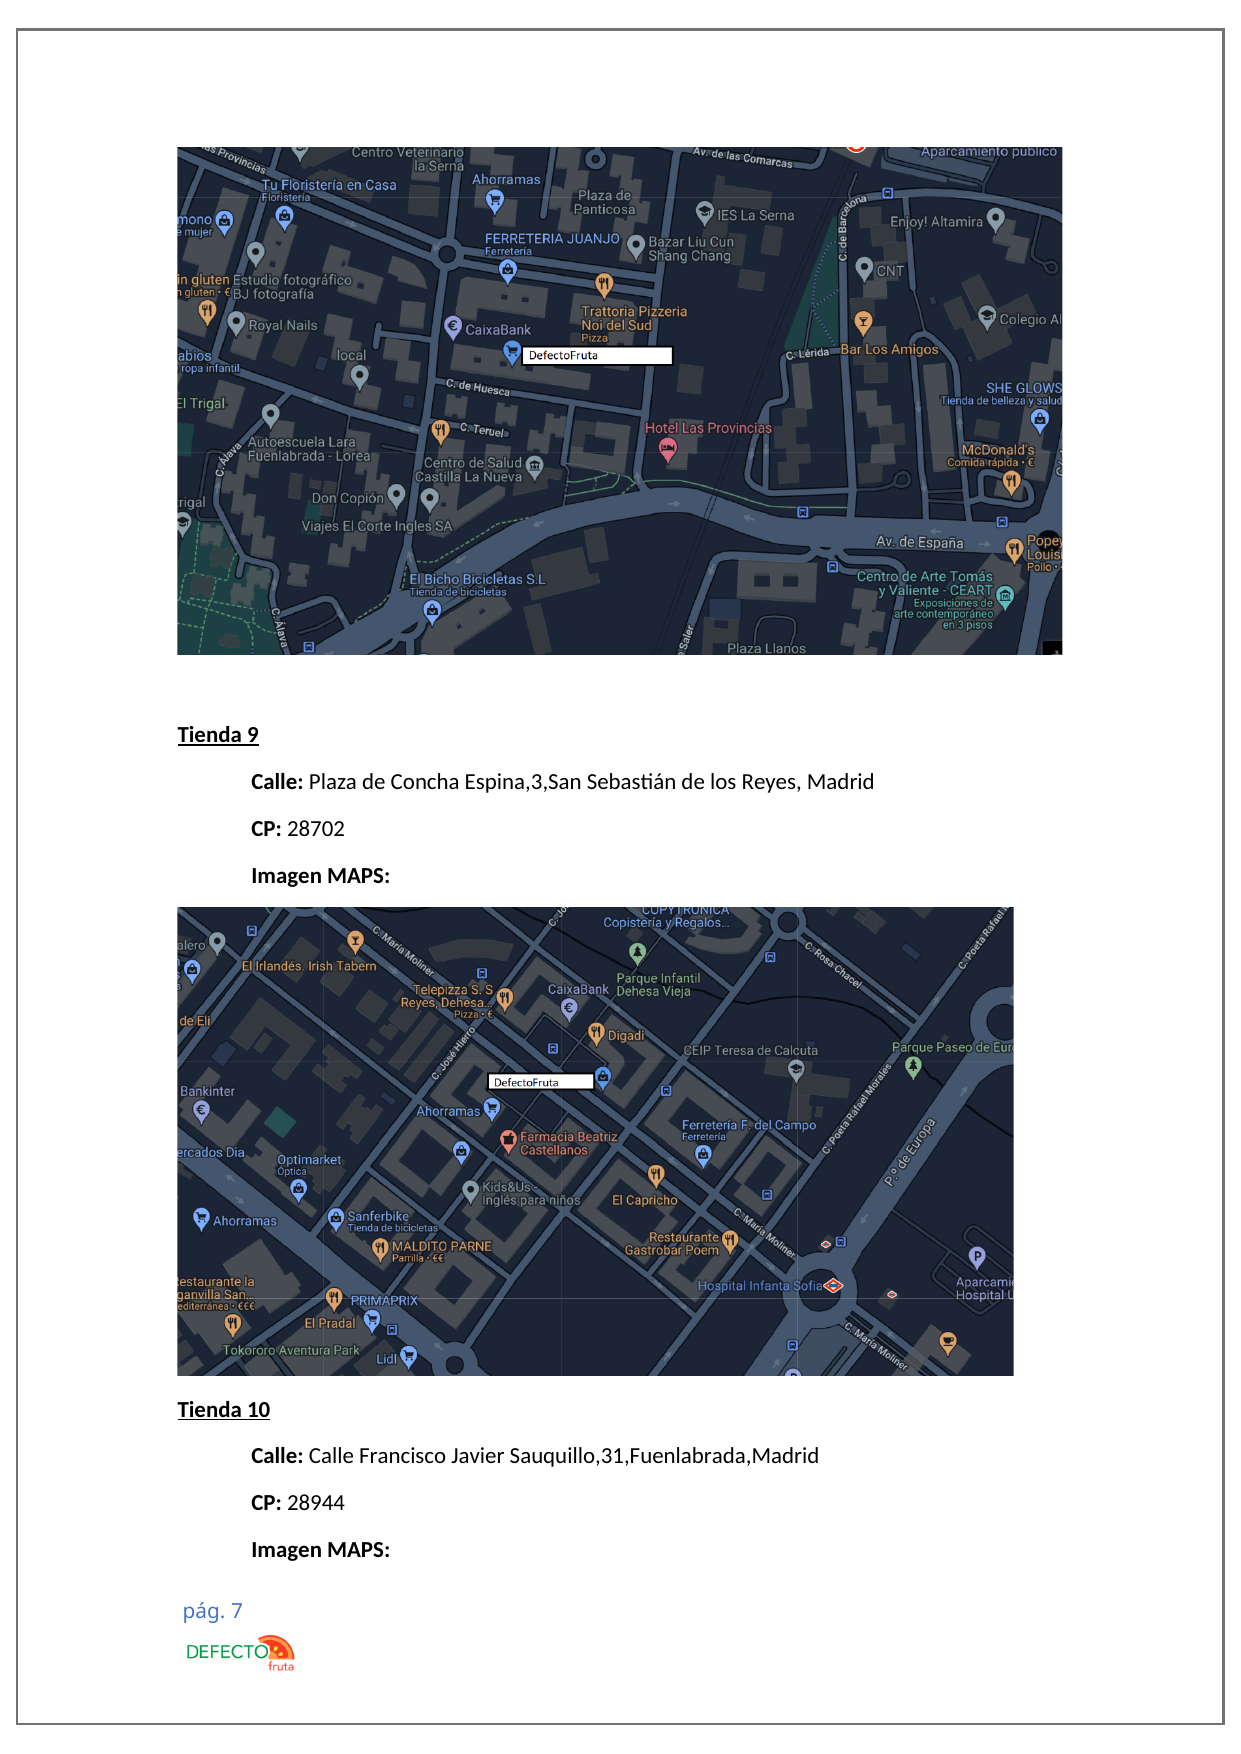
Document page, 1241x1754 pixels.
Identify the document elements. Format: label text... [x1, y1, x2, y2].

picture [177, 907, 1014, 1376]
text Tienda 9 [177, 720, 1063, 748]
picture [177, 147, 1063, 655]
text CP: 28702 [177, 814, 1063, 842]
text Tienda 10 [177, 1395, 1063, 1423]
text Calle: Plaza de Concha Espina,3,San Sebastián de los Reyes, Madrid [177, 767, 1063, 795]
text CP: 28944 [177, 1488, 1063, 1517]
picture [177, 1624, 308, 1681]
text Imagen MAPS: [177, 1535, 1063, 1563]
text Imagen MAPS: [177, 861, 1063, 889]
text Calle: Calle Francisco Javier Sauquillo,31,Fuenlabrada,Madrid [177, 1442, 1063, 1470]
